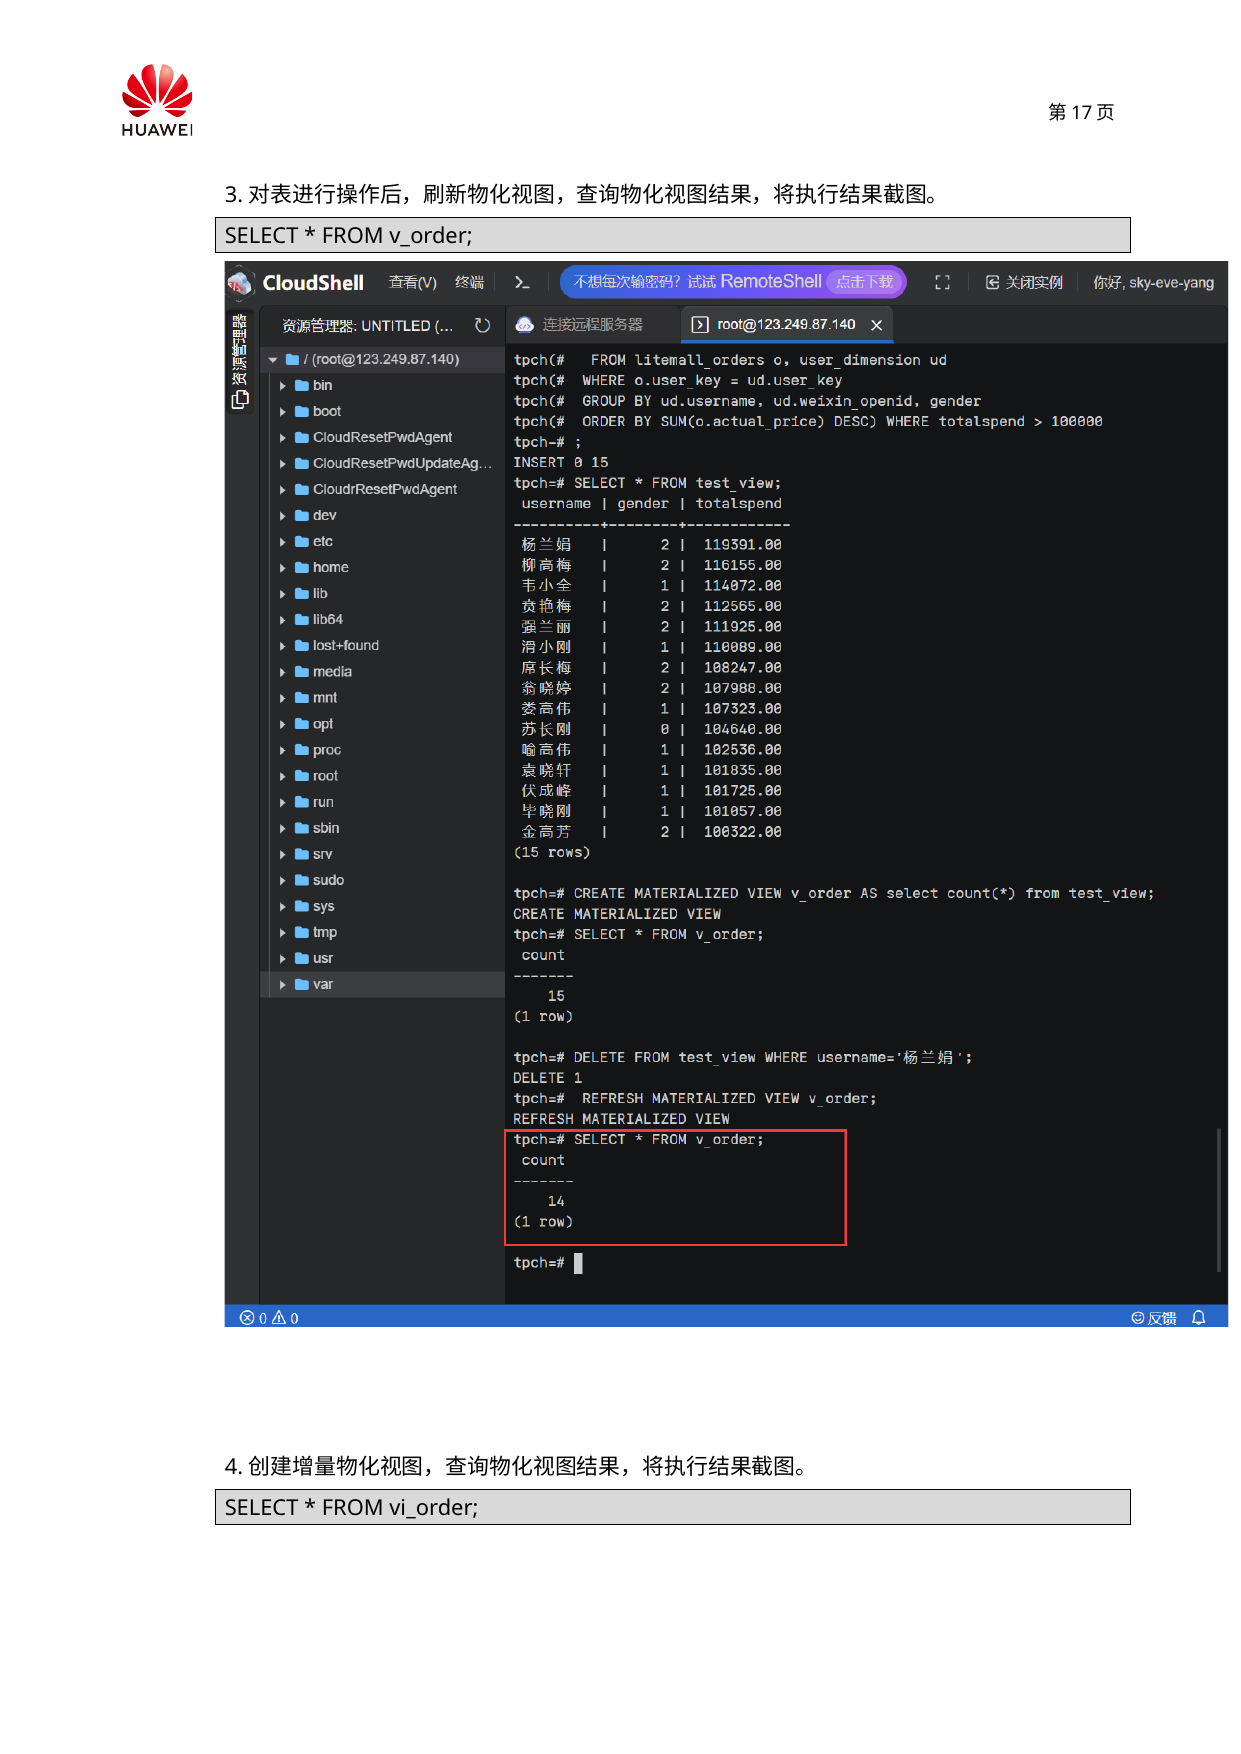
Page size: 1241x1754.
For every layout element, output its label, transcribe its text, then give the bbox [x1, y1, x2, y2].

text 4. 创建增量物化视图，查询物化视图结果，将执行结果截图。 [224, 1449, 1122, 1481]
picture [122, 64, 193, 136]
text SELECT * FROM v_order; [216, 218, 1130, 252]
text SELECT * FROM vi_order; [216, 1490, 1130, 1524]
text 3. 对表进行操作后，刷新物化视图，查询物化视图结果，将执行结果截图。 [224, 177, 1122, 209]
picture [224, 261, 1229, 1327]
